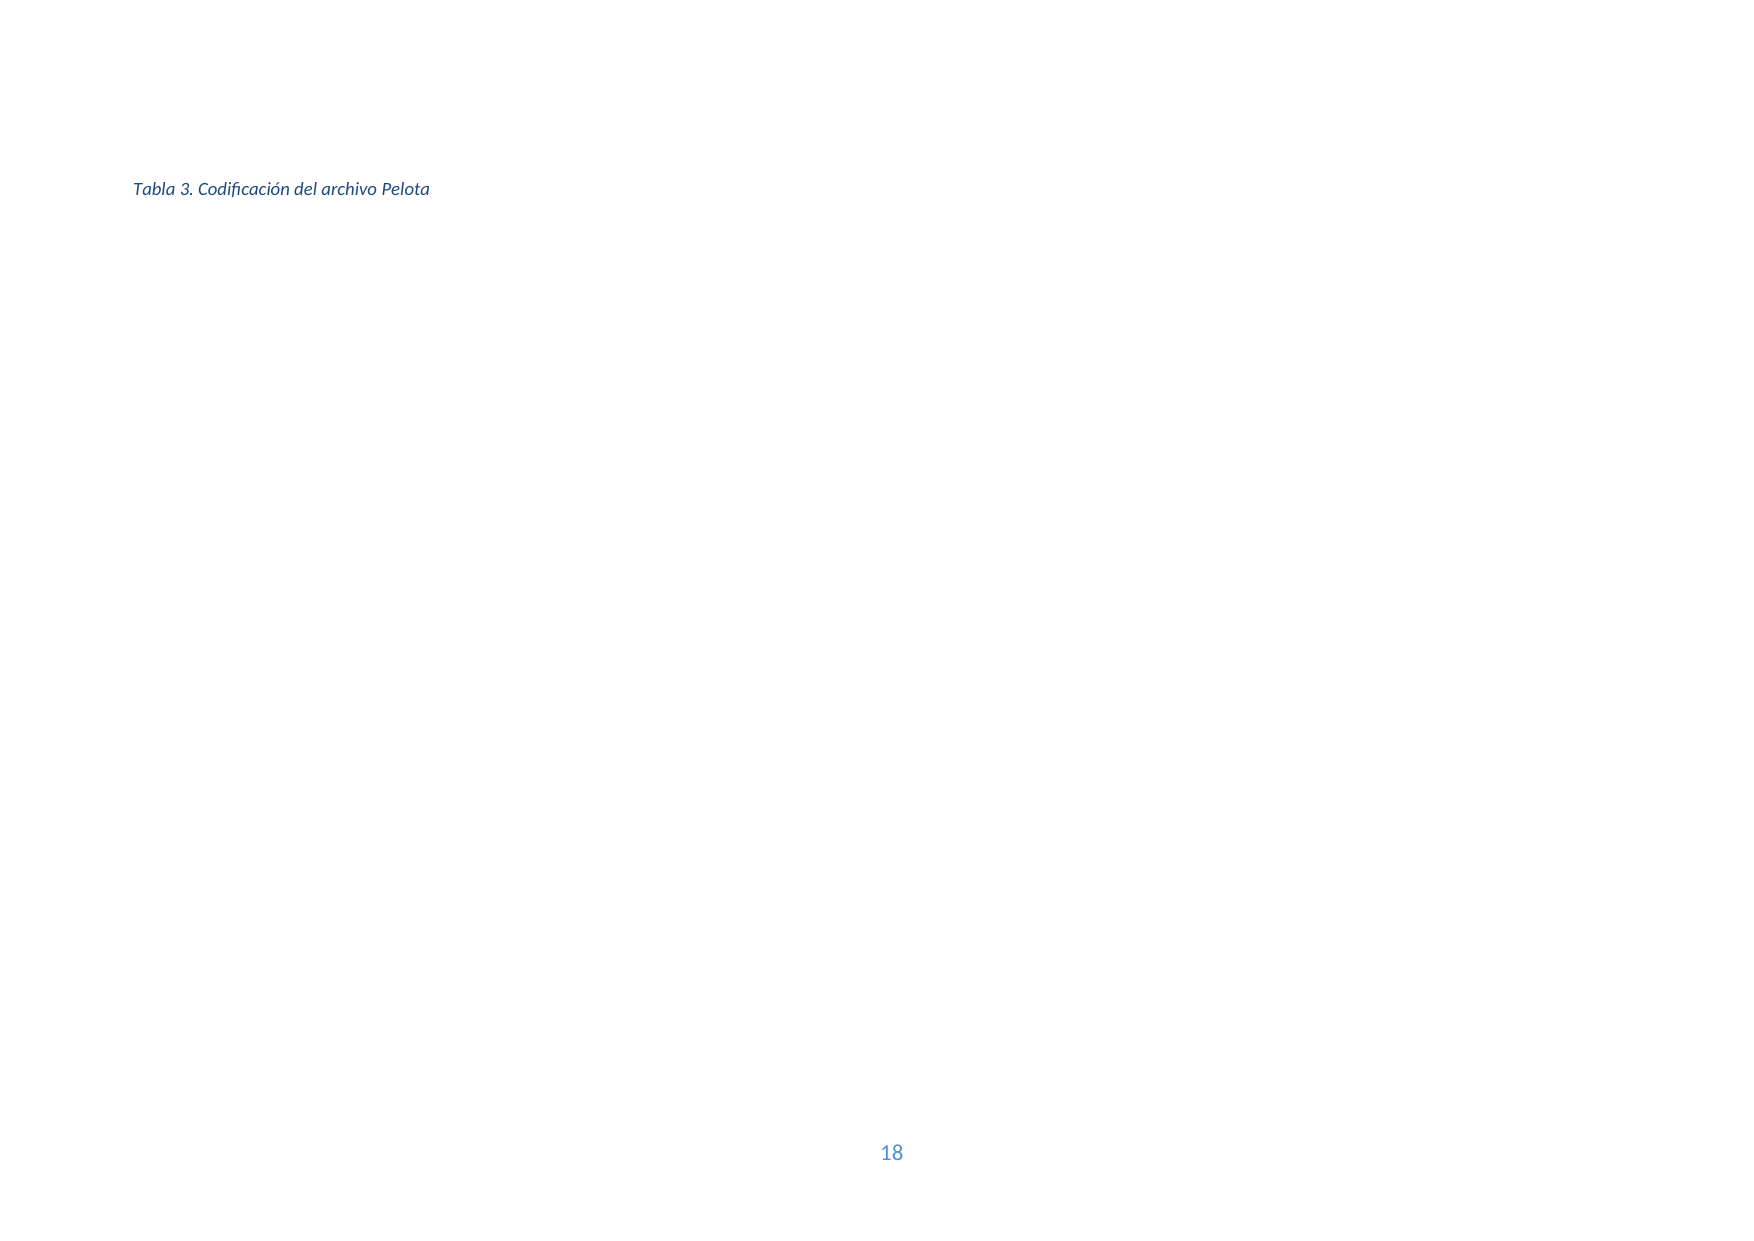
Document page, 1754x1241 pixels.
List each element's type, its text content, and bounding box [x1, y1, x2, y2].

text Tabla 4. Codificación del archivo Pelota [133, 177, 1651, 200]
